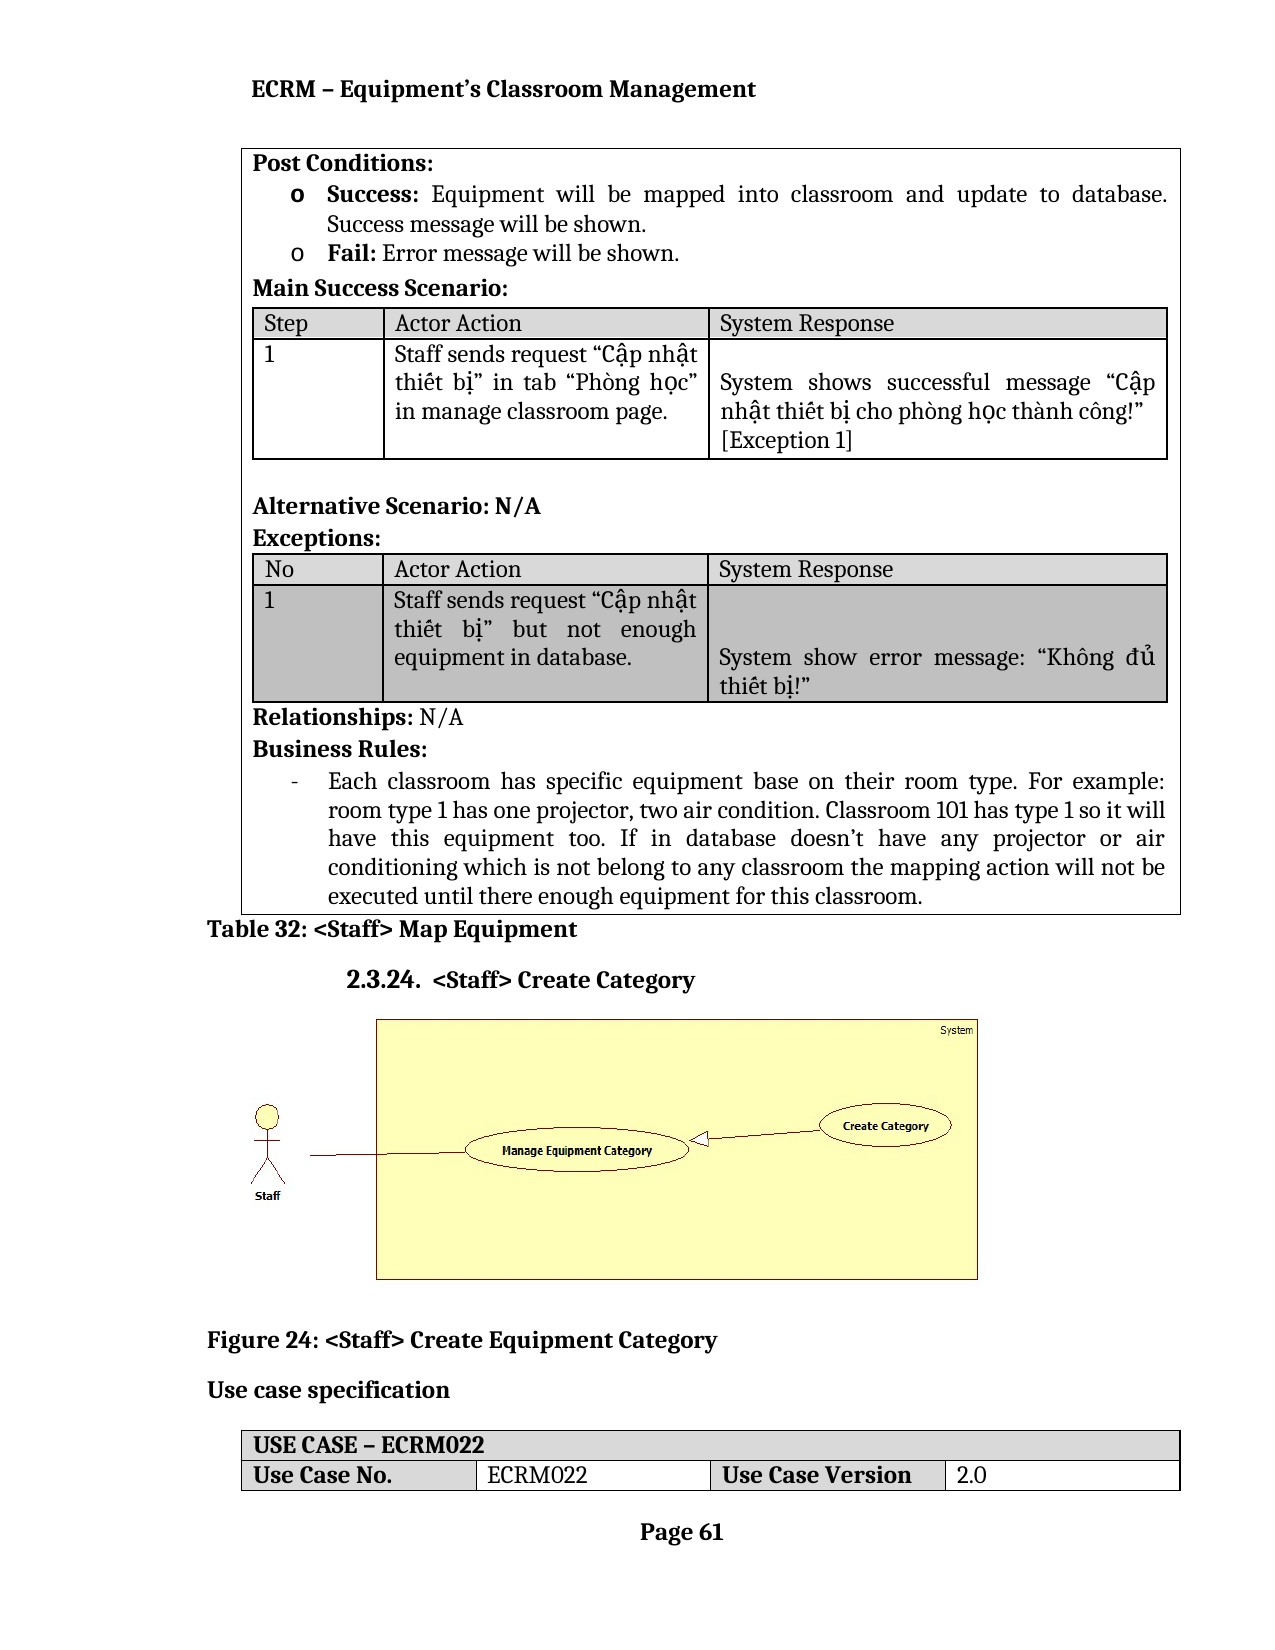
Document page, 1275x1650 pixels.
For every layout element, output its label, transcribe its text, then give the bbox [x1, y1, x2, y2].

text Figure 24: <Staff> Create Equipment Category [207, 1326, 1157, 1355]
table_cell Use Case No. [242, 1461, 476, 1490]
text Table 32: <Staff> Map Equipment [207, 914, 1157, 943]
list <Staff> Create Category [346, 964, 1157, 995]
table_header USE CASE – ECRM022 [242, 1431, 711, 1460]
list Use case specification [207, 1376, 1157, 1404]
table_header [711, 1431, 945, 1460]
table_cell 2.0 [946, 1461, 1179, 1490]
picture [206, 1000, 996, 1301]
table_header [945, 1431, 1179, 1460]
table_cell Use Case Version [711, 1461, 945, 1490]
table_cell ECRM022 [477, 1461, 710, 1490]
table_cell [242, 149, 1180, 914]
